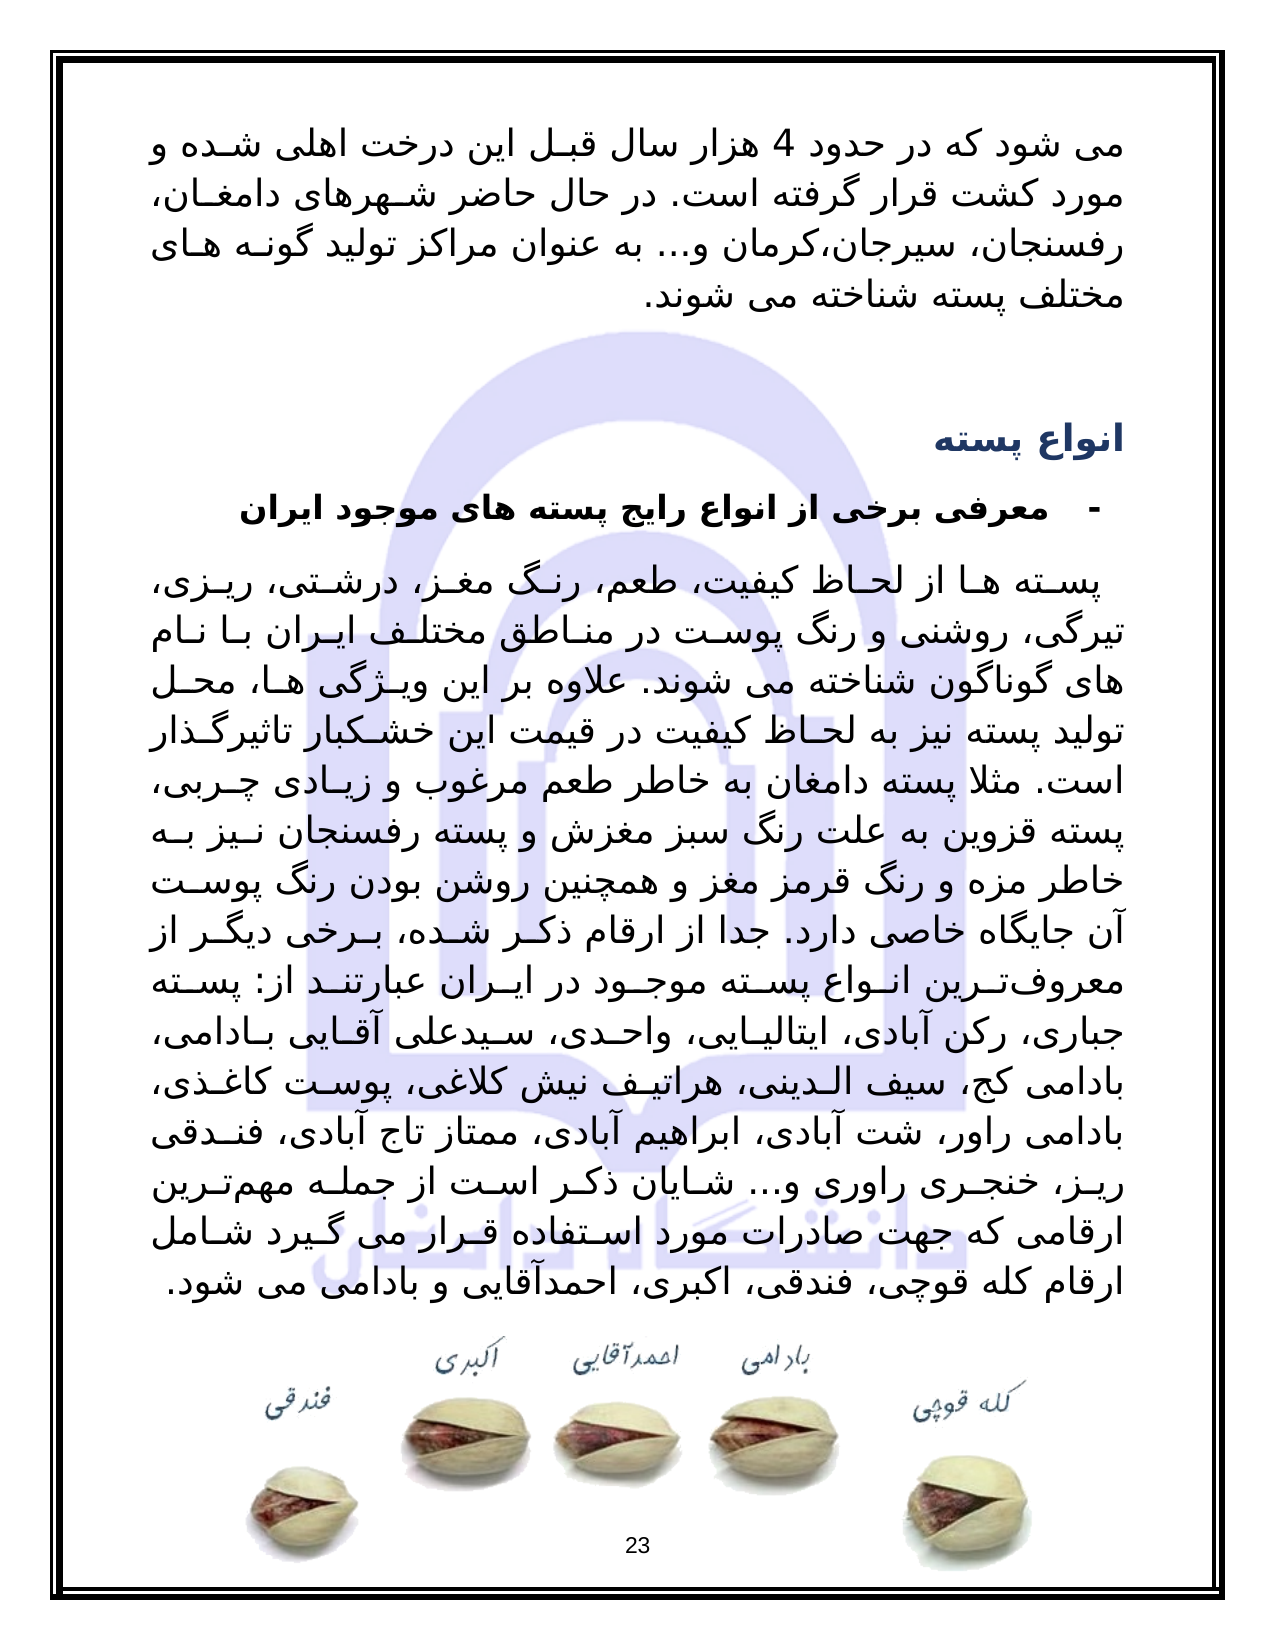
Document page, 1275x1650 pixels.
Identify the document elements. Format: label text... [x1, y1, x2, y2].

text پسته ها از لحاظ کیفیت، طعم، رنگ مغز، درشتی، ریزی، تیرگی، روشنی و رنگ پوست در مناطق مختلف ایران با نام های گوناگون شناخته می شوند. علاوه بر این ویژگی ها، محل تولید پسته نیز به لحاظ کیفیت در قیمت این خشکبار تاثیرگذار است. مثلا پسته دامغان به خاطر طعم مرغوب و زیادی چربی، پسته قزوین به علت رنگ سبز مغزش و پسته رفسنجان نیز به خاطر مزه و رنگ قرمز مغز و همچنین روشن بودن رنگ پوست آن جایگاه خاصی دارد. جدا از ارقام ذکر شده، برخی دیگر از معروف‌ترین انواع پسته موجود در ایران عبارتند از: پسته جباری، رکن آبادی، ایتالیایی، واحدی، سیدعلی آقایی بادامی، بادامی کج، سیف الدینی، هراتیف نیش کلاغی، پوست کاغذی، بادامی راور، شت آبادی، ابراهیم آبادی، ممتاز تاج آبادی، فندقی ریز، خنجری راوری و... شایان ذکر است از جمله مهم‌ترین ارقامی که جهت صادرات مورد استفاده قرار می گیرد شامل ارقام کله قوچی، فندقی، اکبری، احمدآقایی و بادامی می شود. [150, 558, 1125, 1303]
picture [240, 1336, 1035, 1581]
list معرفی برخی از انواع رایج پسته های موجود ایران [150, 489, 1087, 528]
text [150, 122, 1125, 316]
subtitle انواع پسته [150, 417, 1125, 460]
